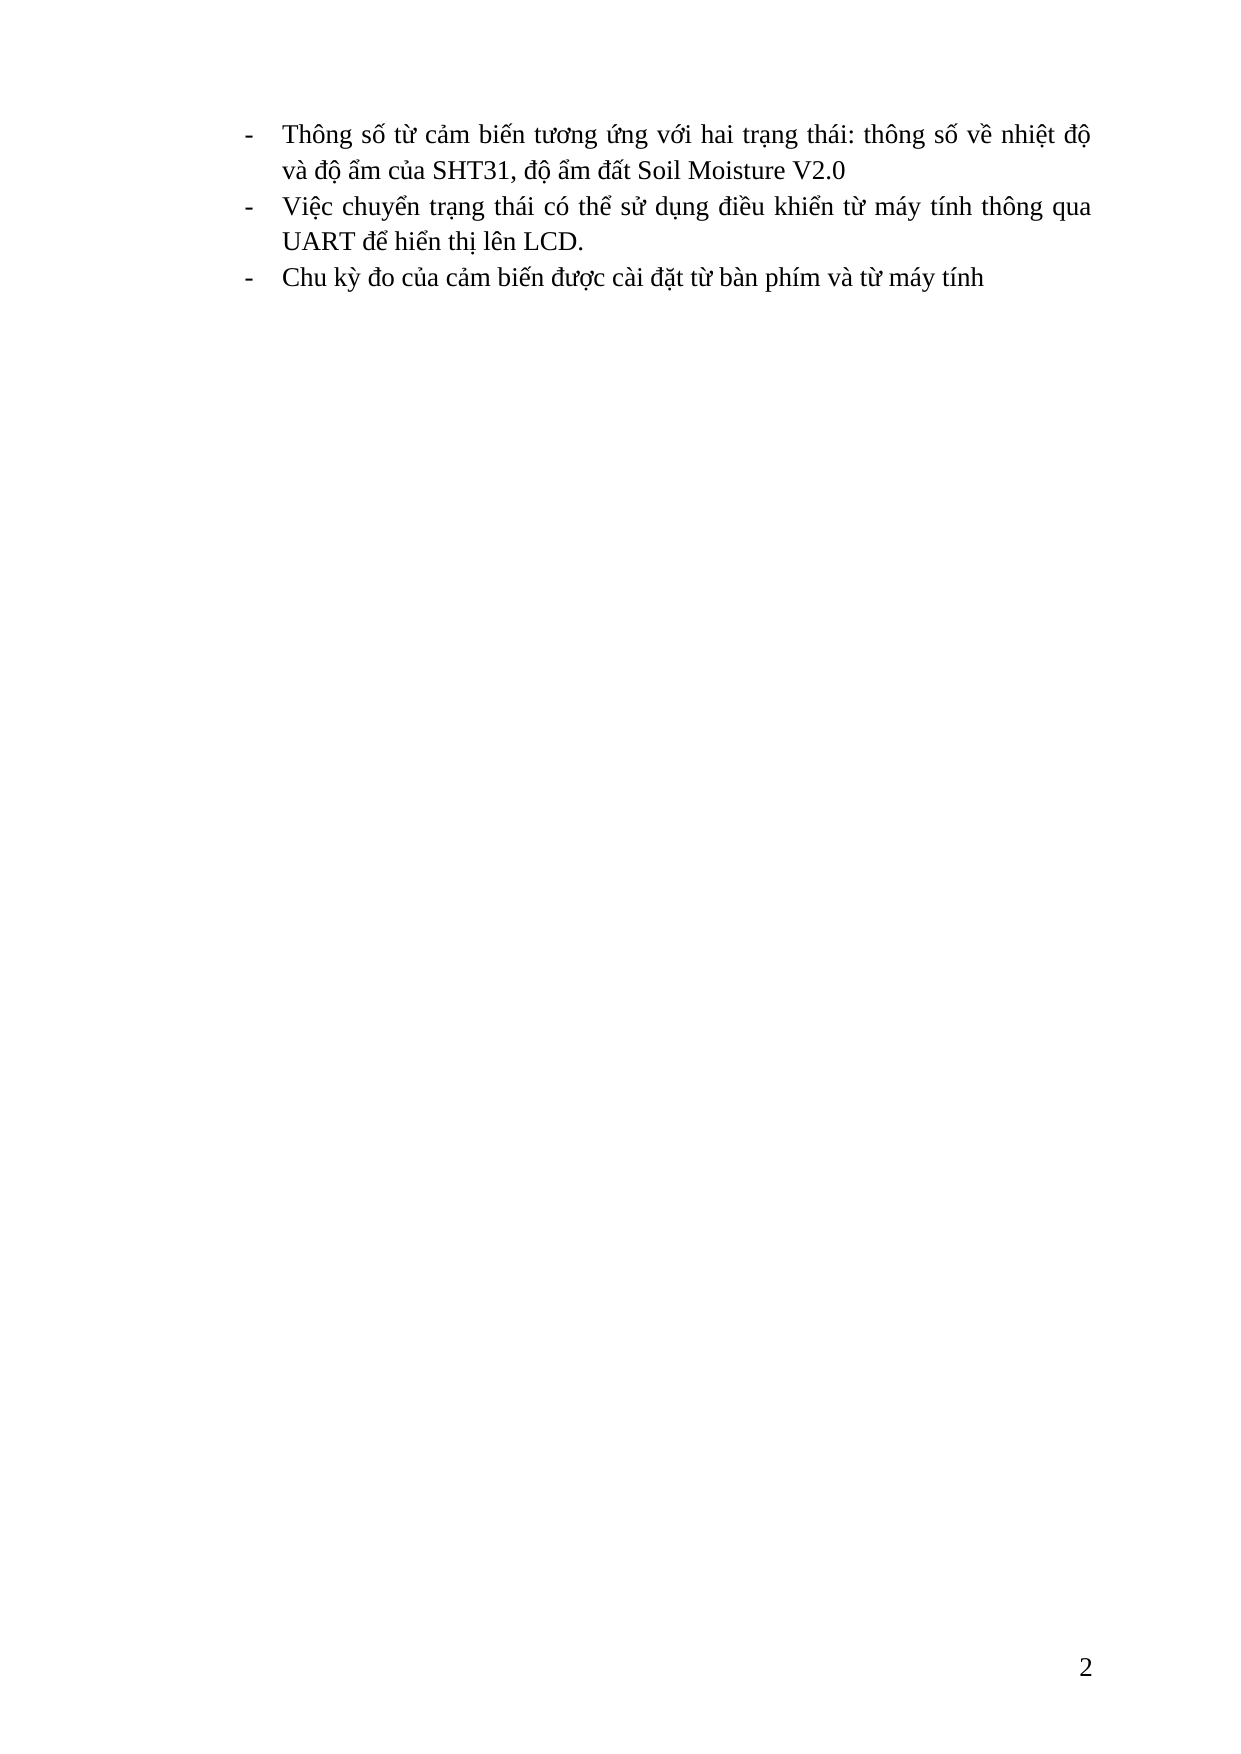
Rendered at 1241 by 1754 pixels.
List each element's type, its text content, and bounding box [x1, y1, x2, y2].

list Chu kỳ đo của cảm biến được cài đặt từ bàn phím và từ máy tính [244, 261, 1092, 292]
list Việc chuyển trạng thái có thể sử dụng điều khiển từ máy tính thông qua UART để hiển thị lên LCD. [244, 189, 1092, 256]
list Thông số từ cảm biến tương ứng với hai trạng thái: thông số về nhiệt độ và độ ẩm của SHT31, độ ẩm đất Soil Moisture V2.0 [244, 118, 1092, 185]
